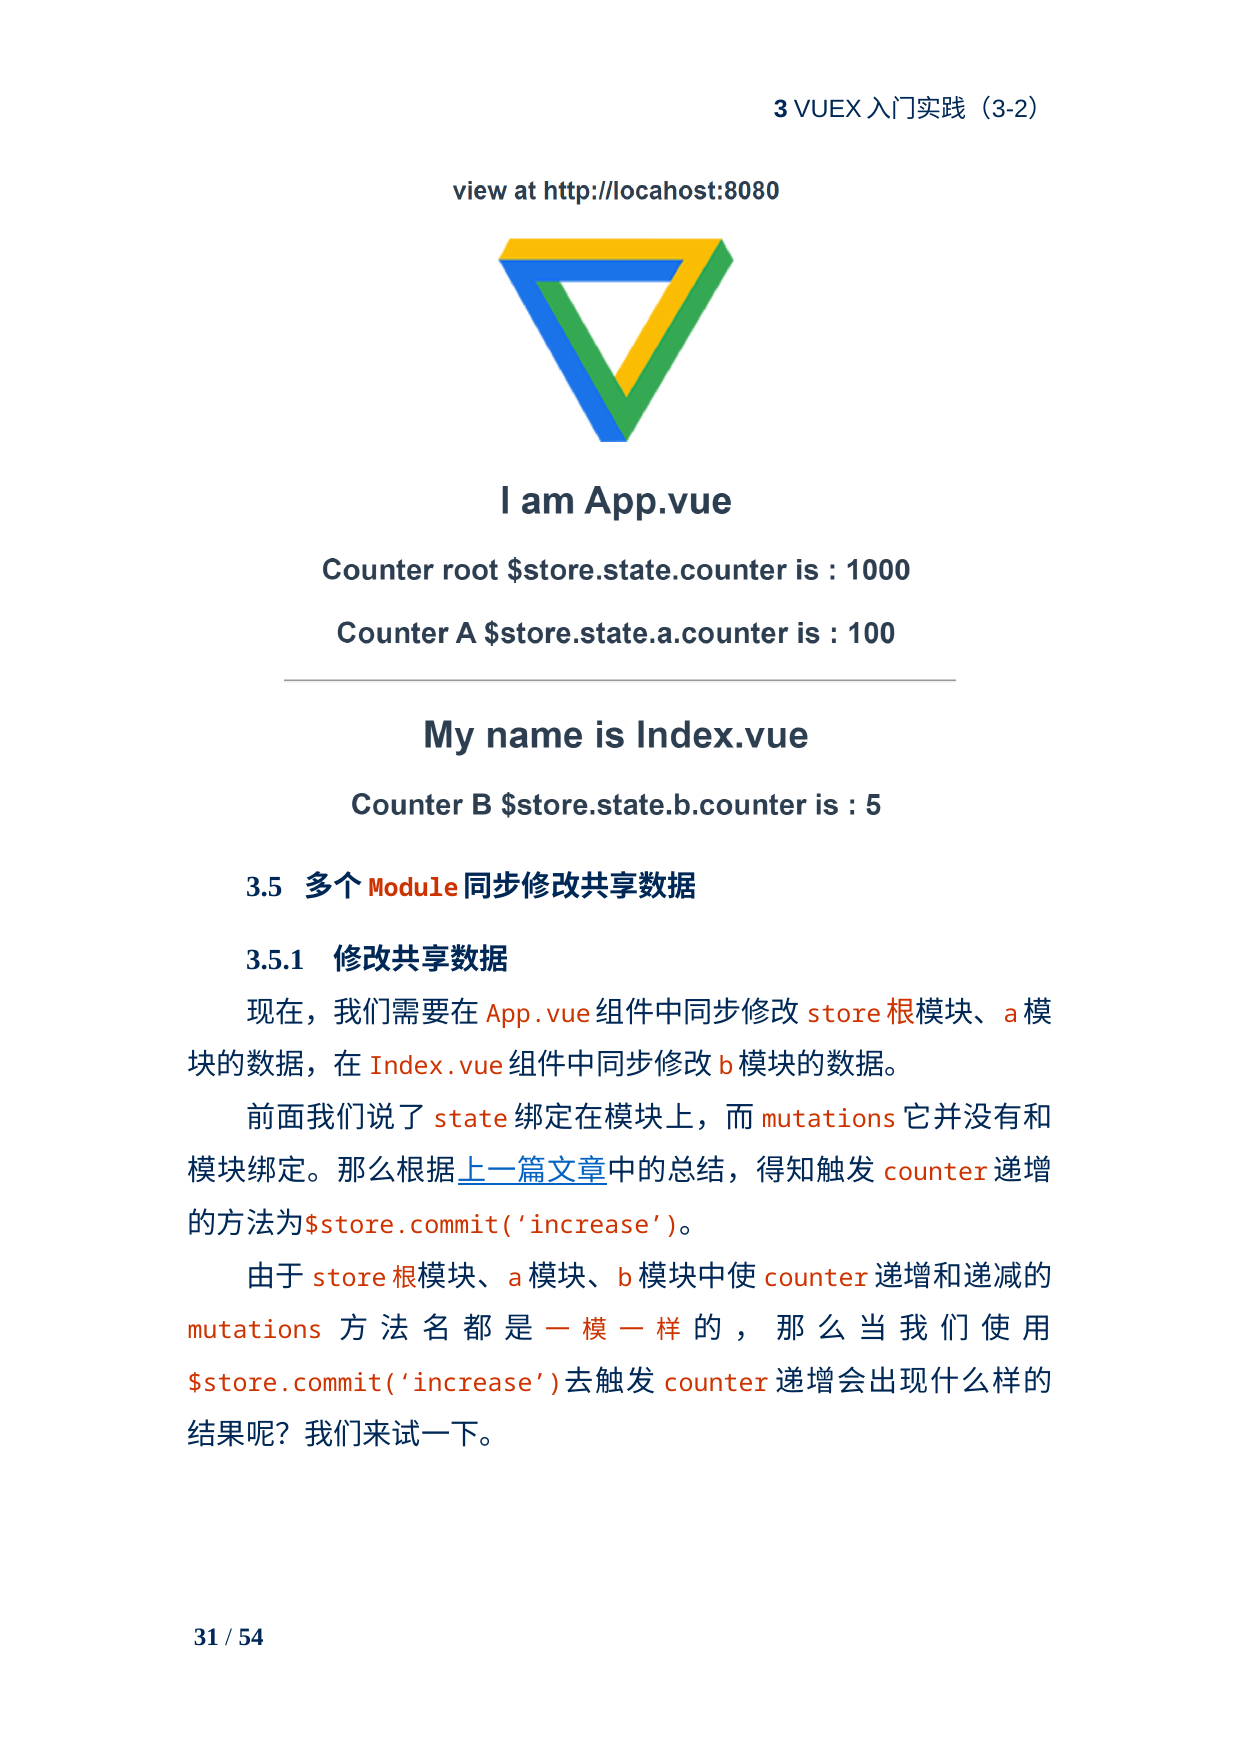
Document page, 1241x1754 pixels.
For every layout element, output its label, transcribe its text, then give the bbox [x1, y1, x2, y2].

text 现在，我们需要在App.vue组件中同步修改store根模块、a模块的数据，在Index.vue组件中同步修改b模块的数据。 [187, 988, 1053, 1083]
text 前面我们说了state绑定在模块上，而mutations它并没有和模块绑定。那么根据上一篇文章中的总结，得知触发counter递增的方法为$store.commit(‘increase’)。 [187, 1094, 1053, 1242]
text 由于store根模块、a模块、b模块中使counter递增和递减的mutations方法名都是一模一样的，那么当我们使用$store.commit(‘increase’)去触发counter递增会出现什么样的结果呢？我们来试一下。 [187, 1252, 1053, 1453]
picture [284, 162, 957, 835]
subtitle 修改共享数据 [246, 935, 1053, 978]
subtitle 多个Module同步修改共享数据 [246, 863, 1053, 905]
